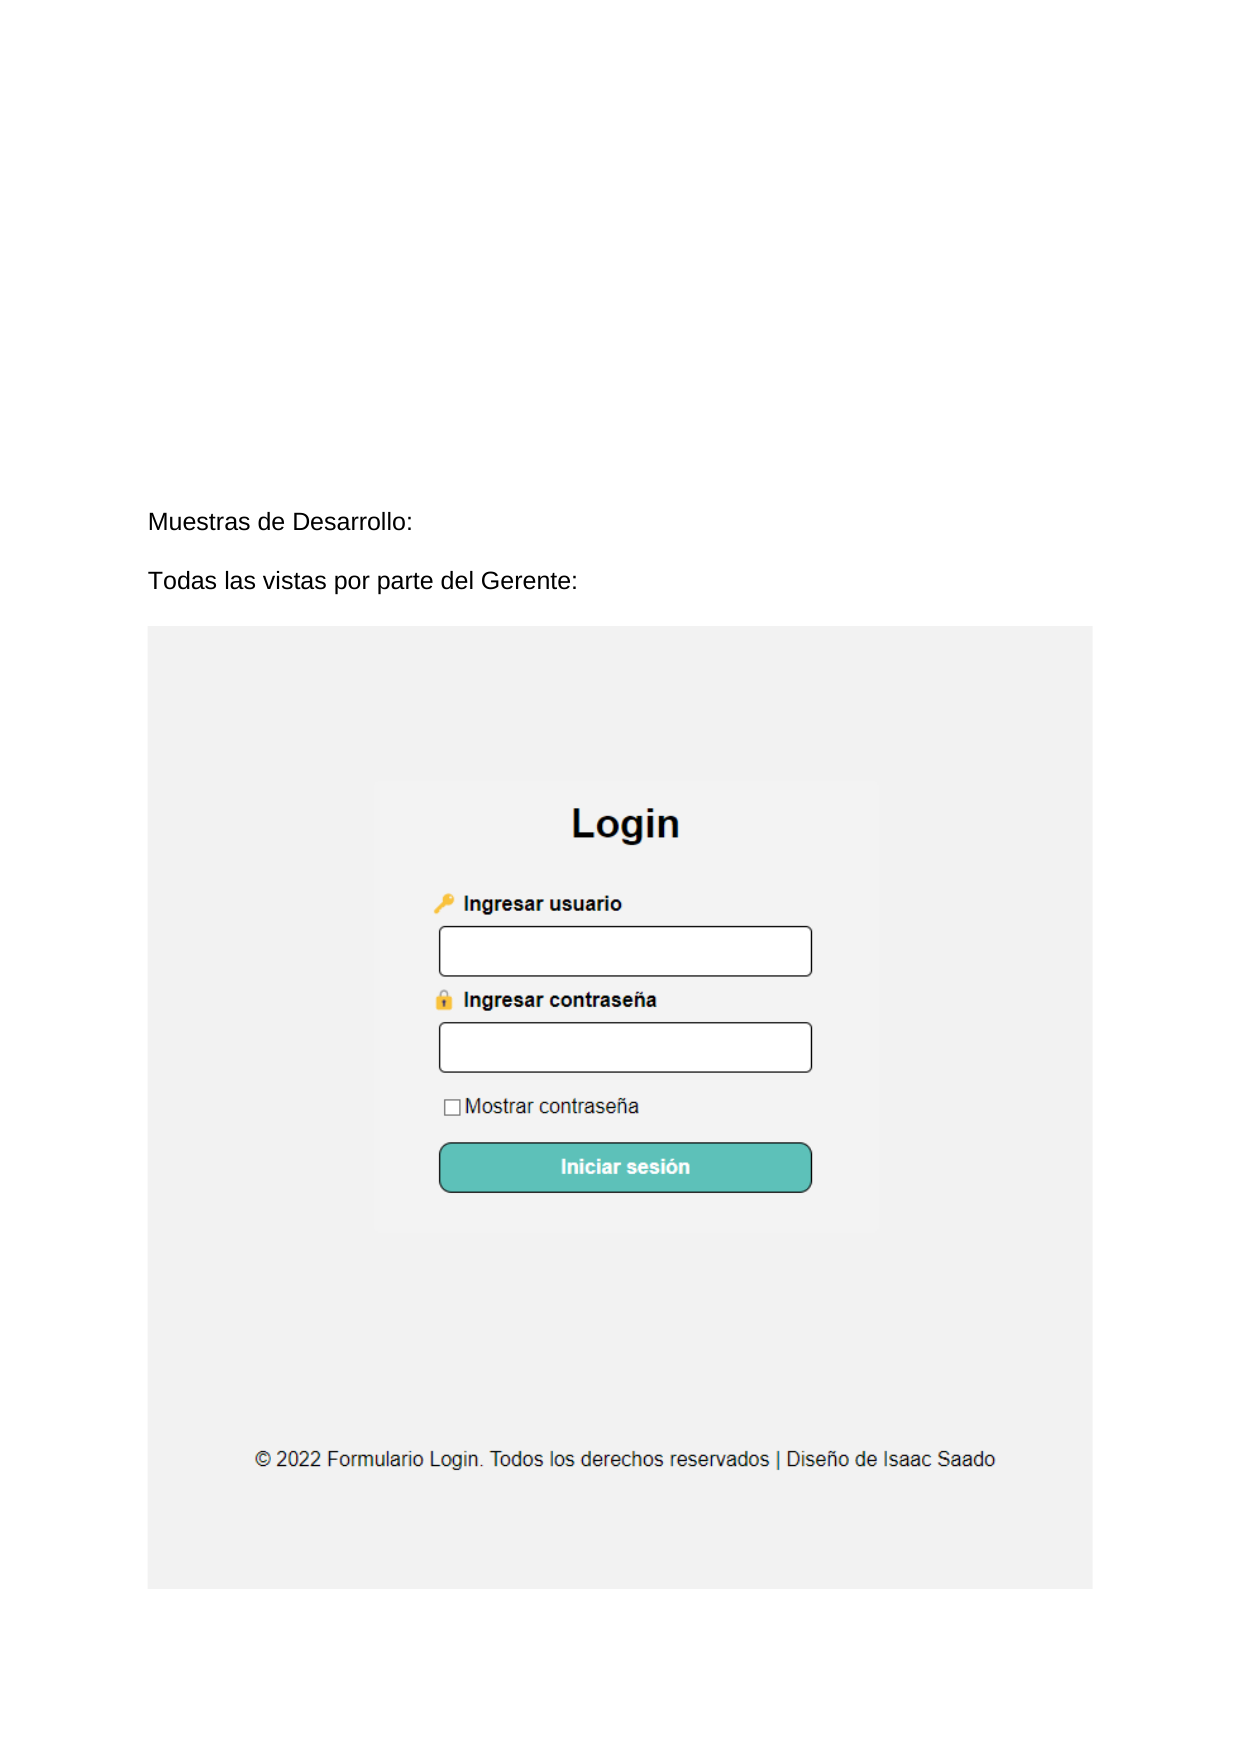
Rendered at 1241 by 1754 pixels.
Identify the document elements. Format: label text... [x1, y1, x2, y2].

text Muestras de Desarrollo: [148, 506, 1092, 535]
picture [147, 626, 1093, 1589]
text Todas las vistas por parte del Gerente: [148, 566, 1092, 595]
